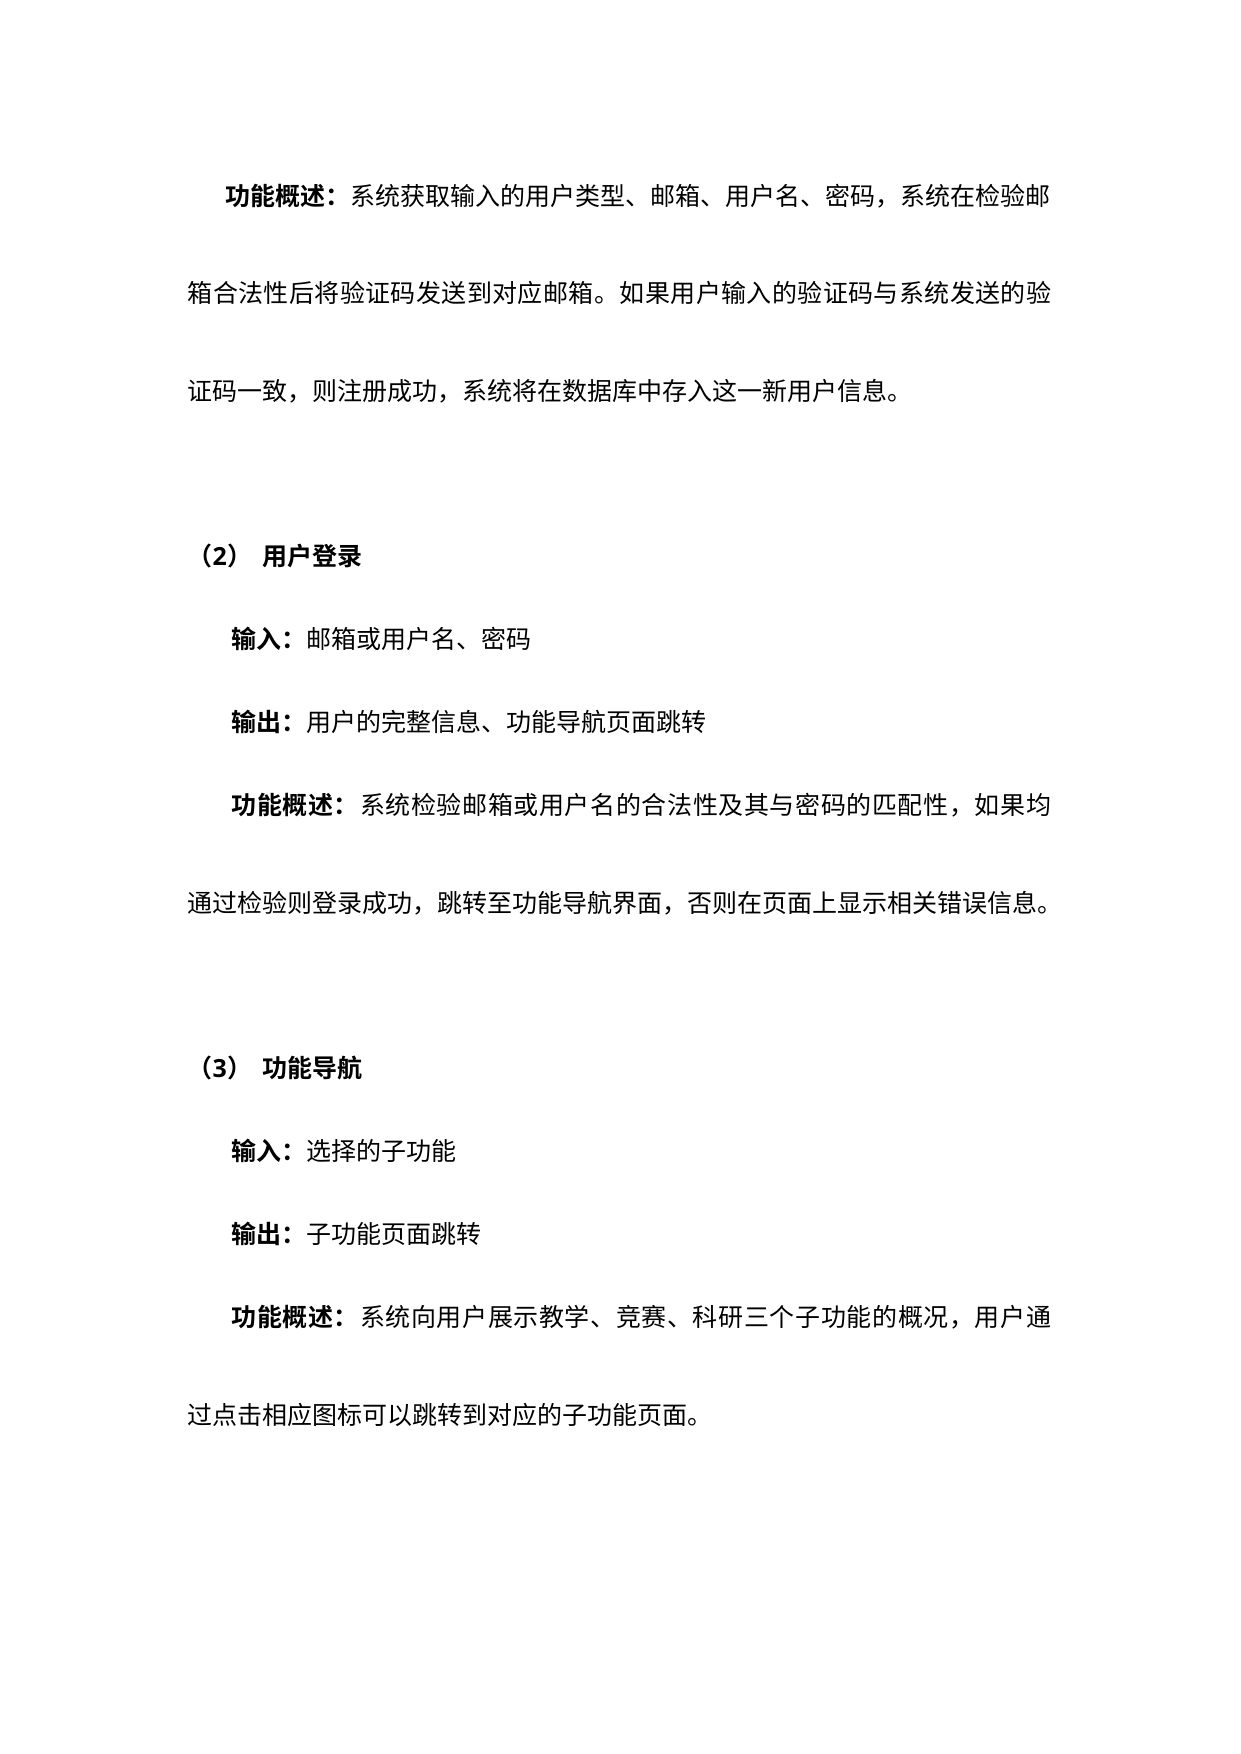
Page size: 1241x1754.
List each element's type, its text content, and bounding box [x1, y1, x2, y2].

text 功能概述：系统向用户展示教学、竞赛、科研三个子功能的概况，用户通过点击相应图标可以跳转到对应的子功能页面。 [187, 1283, 1053, 1446]
list 功能导航 [187, 1034, 1053, 1099]
text 输入：选择的子功能 [187, 1117, 1053, 1182]
text 输入：邮箱或用户名、密码 [187, 605, 1053, 670]
text 输出：子功能页面跳转 [187, 1200, 1053, 1265]
list 用户登录 [187, 522, 1053, 587]
text 功能概述：系统检验邮箱或用户名的合法性及其与密码的匹配性，如果均通过检验则登录成功，跳转至功能导航界面，否则在页面上显示相关错误信息。 [187, 771, 1053, 934]
text 输出：用户的完整信息、功能导航页面跳转 [187, 688, 1053, 753]
text 功能概述：系统获取输入的用户类型、邮箱、用户名、密码，系统在检验邮箱合法性后将验证码发送到对应邮箱。如果用户输入的验证码与系统发送的验证码一致，则注册成功，系统将在数据库中存入这一新用户信息。 [187, 162, 1053, 422]
